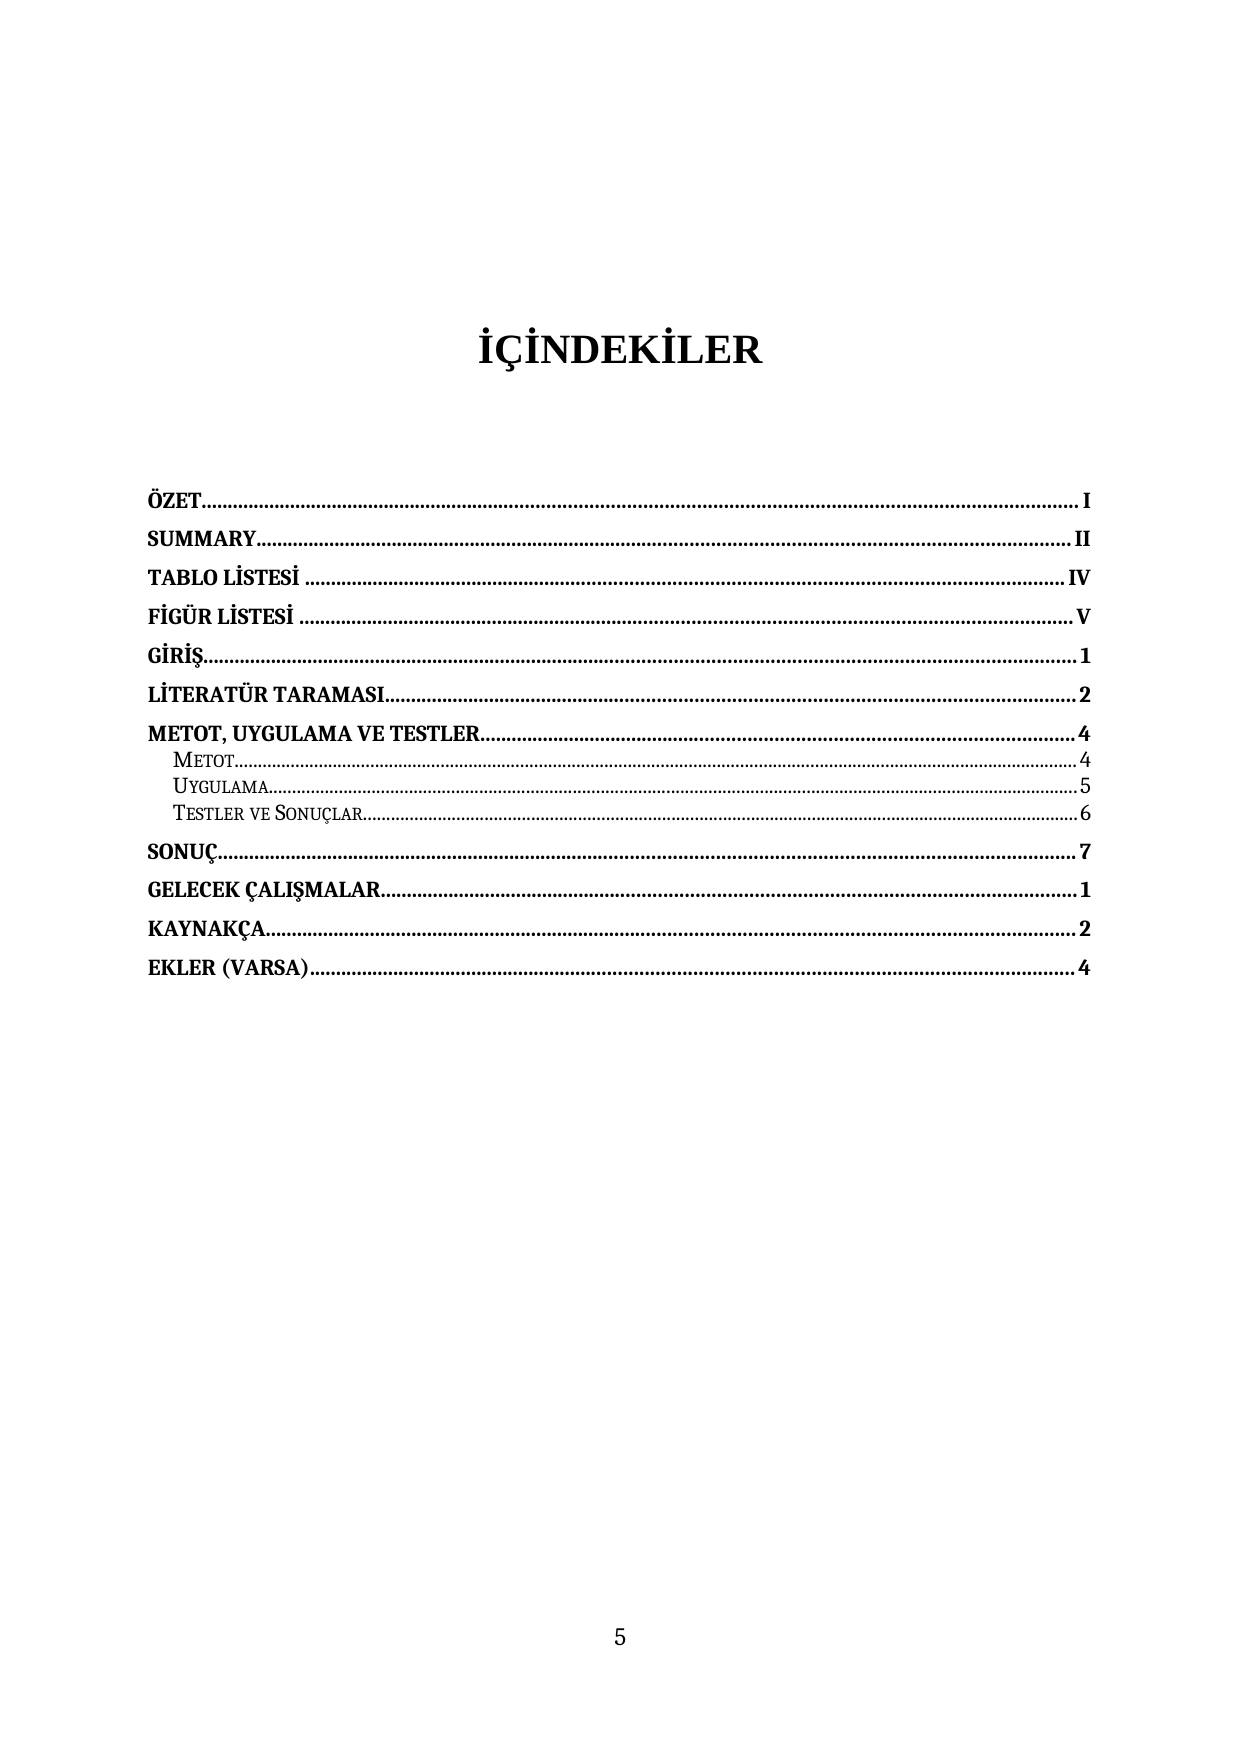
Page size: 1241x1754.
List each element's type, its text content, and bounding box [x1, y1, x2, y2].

text İÇİNDEKİLER [148, 324, 1092, 372]
